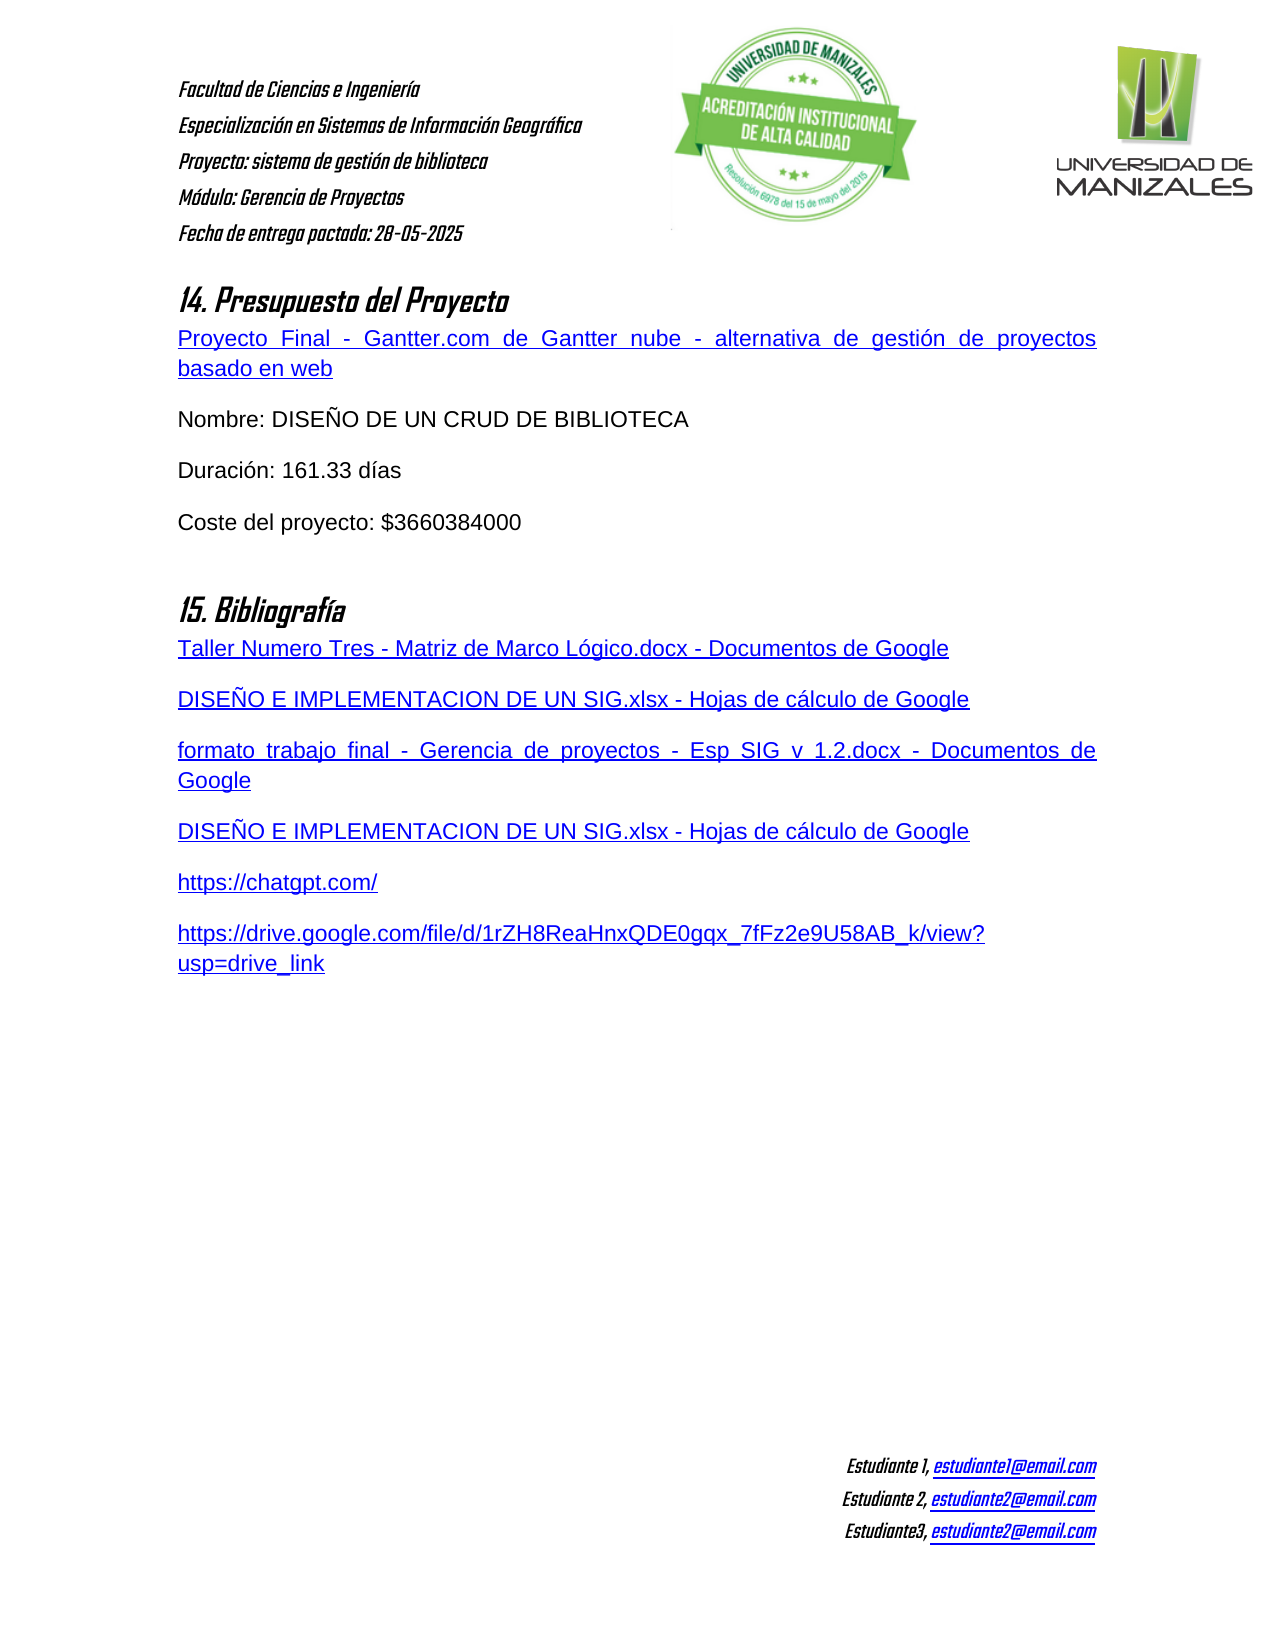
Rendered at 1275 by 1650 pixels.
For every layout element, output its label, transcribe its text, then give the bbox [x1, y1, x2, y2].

text DISEÑO E IMPLEMENTACION DE UN SIG.xlsx - Hojas de cálculo de Google [177, 686, 1098, 712]
text https://drive.google.com/file/d/1rZH8ReaHnxQDE0gqx_7fFz2e9U58AB_k/view?usp=drive_link [177, 920, 1098, 977]
text Coste del proyecto: $3660384000 [177, 508, 1098, 535]
text Taller Numero Tres - Matriz de Marco Lógico.docx - Documentos de Google [177, 634, 1098, 661]
text formato trabajo final - Gerencia de proyectos - Esp SIG v 1.2.docx - Documentos de Google [177, 737, 1098, 793]
text https://chatgpt.com/ [177, 869, 1098, 895]
picture [1057, 45, 1253, 196]
text Proyecto Final - Gantter.com de Gantter nube - alternativa de gestión de proyectos basado en web [177, 325, 1098, 382]
picture [665, 15, 928, 235]
subtitle 14. Presupuesto del Proyecto [177, 279, 1098, 319]
text Nombre: DISEÑO DE UN CRUD DE BIBLIOTECA [177, 406, 1098, 433]
subtitle 15. Bibliografía [177, 589, 1098, 629]
text DISEÑO E IMPLEMENTACION DE UN SIG.xlsx - Hojas de cálculo de Google [177, 818, 1098, 844]
text Duración: 161.33 días [177, 457, 1098, 484]
